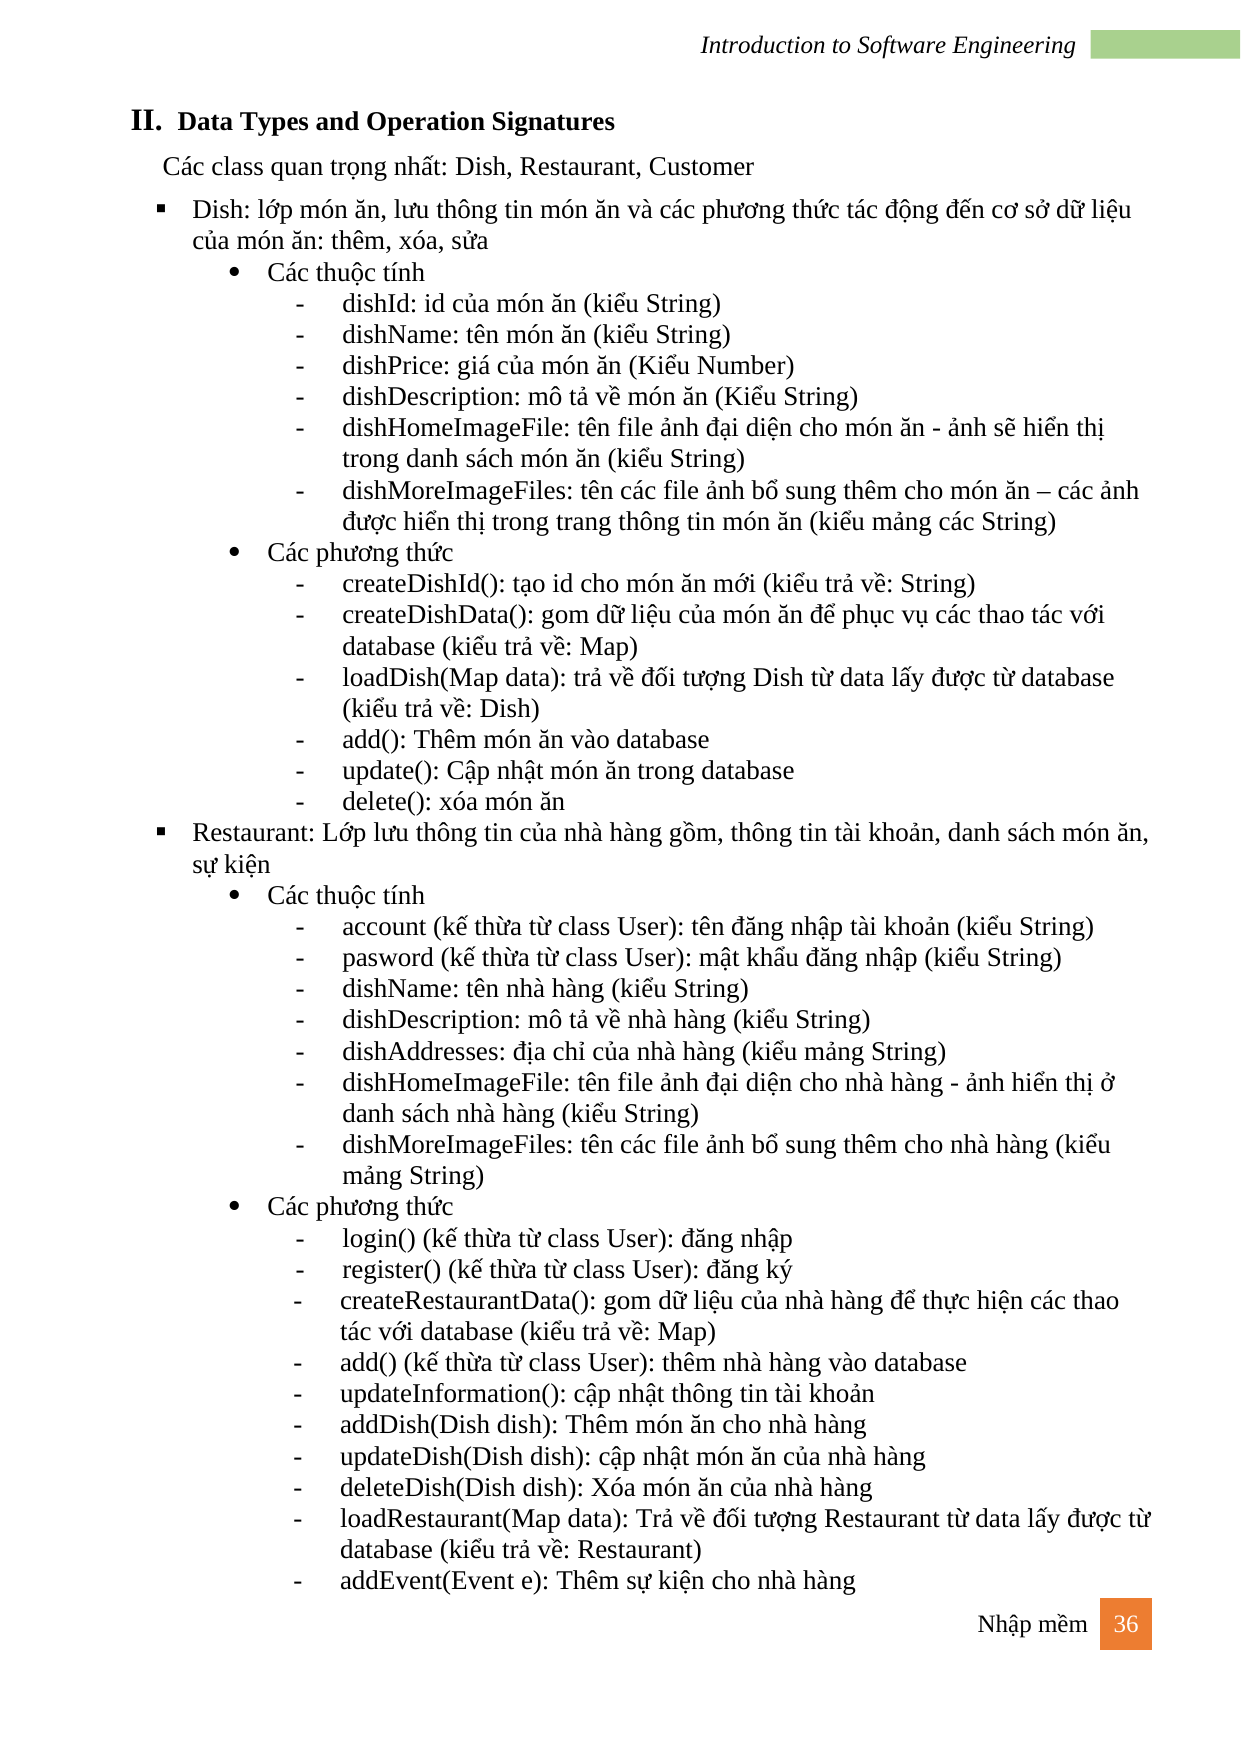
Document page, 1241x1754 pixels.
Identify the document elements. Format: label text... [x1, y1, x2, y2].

list add(): Thêm món ăn vào database [304, 723, 1152, 754]
list loadDish(Map data): trả về đối tượng Dish từ data lấy được từ database (kiểu trả về: Dish) [304, 661, 1152, 723]
list dishHomeImageFile: tên file ảnh đại diện cho nhà hàng - ảnh hiển thị ở danh sách nhà hàng (kiểu String) [304, 1066, 1152, 1128]
list updateInformation(): cập nhật thông tin tài khoản [302, 1377, 1152, 1408]
list dishMoreImageFiles: tên các file ảnh bổ sung thêm cho món ăn – các ảnh được hiển thị trong trang thông tin món ăn (kiểu mảng các String) [304, 474, 1152, 536]
list update(): Cập nhật món ăn trong database [304, 754, 1152, 785]
list Các phương thức [229, 536, 1152, 567]
list account (kế thừa từ class User): tên đăng nhập tài khoản (kiểu String) [304, 910, 1152, 941]
list createDishData(): gom dữ liệu của món ăn để phục vụ các thao tác với database (kiểu trả về: Map) [304, 598, 1152, 661]
list updateDish(Dish dish): cập nhật món ăn của nhà hàng [302, 1440, 1152, 1471]
list Các phương thức [229, 1190, 1152, 1222]
list delete(): xóa món ăn [304, 785, 1152, 816]
text Các class quan trọng nhất: Dish, Restaurant, Customer [162, 149, 1152, 181]
list login() (kế thừa từ class User): đăng nhập [304, 1222, 1152, 1253]
list dishAddresses: địa chỉ của nhà hàng (kiểu mảng String) [304, 1035, 1152, 1066]
list register() (kế thừa từ class User): đăng ký [304, 1253, 1152, 1284]
list Các thuộc tính [229, 879, 1152, 910]
list dishDescription: mô tả về nhà hàng (kiểu String) [304, 1003, 1152, 1035]
list dishName: tên món ăn (kiểu String) [304, 318, 1152, 349]
list Các thuộc tính [229, 256, 1152, 287]
list dishId: id của món ăn (kiểu String) [304, 287, 1152, 318]
list dishHomeImageFile: tên file ảnh đại diện cho món ăn - ảnh sẽ hiển thị trong danh sách món ăn (kiểu String) [304, 411, 1152, 474]
list Data Types and Operation Signatures [162, 101, 1152, 137]
list Dish: lớp món ăn, lưu thông tin món ăn và các phương thức tác động đến cơ sở dữ liệu của món ăn: thêm, xóa, sửa [154, 193, 1152, 256]
list dishPrice: giá của món ăn (Kiểu Number) [304, 349, 1152, 380]
list dishDescription: mô tả về món ăn (Kiểu String) [304, 380, 1152, 411]
list add() (kế thừa từ class User): thêm nhà hàng vào database [302, 1346, 1152, 1377]
list addDish(Dish dish): Thêm món ăn cho nhà hàng [302, 1408, 1152, 1440]
list deleteDish(Dish dish): Xóa món ăn của nhà hàng [302, 1471, 1152, 1502]
list dishName: tên nhà hàng (kiểu String) [304, 972, 1152, 1003]
list pasword (kế thừa từ class User): mật khẩu đăng nhập (kiểu String) [304, 941, 1152, 972]
list createDishId(): tạo id cho món ăn mới (kiểu trả về: String) [304, 567, 1152, 598]
list Restaurant: Lớp lưu thông tin của nhà hàng gồm, thông tin tài khoản, danh sách món ăn, sự kiện [154, 816, 1152, 879]
list createRestaurantData(): gom dữ liệu của nhà hàng để thực hiện các thao tác với database (kiểu trả về: Map) [302, 1284, 1152, 1346]
list addEvent(Event e): Thêm sự kiện cho nhà hàng [302, 1564, 1152, 1595]
list loadRestaurant(Map data): Trả về đối tượng Restaurant từ data lấy được từ database (kiểu trả về: Restaurant) [302, 1502, 1152, 1564]
list dishMoreImageFiles: tên các file ảnh bổ sung thêm cho nhà hàng (kiểu mảng String) [304, 1128, 1152, 1190]
